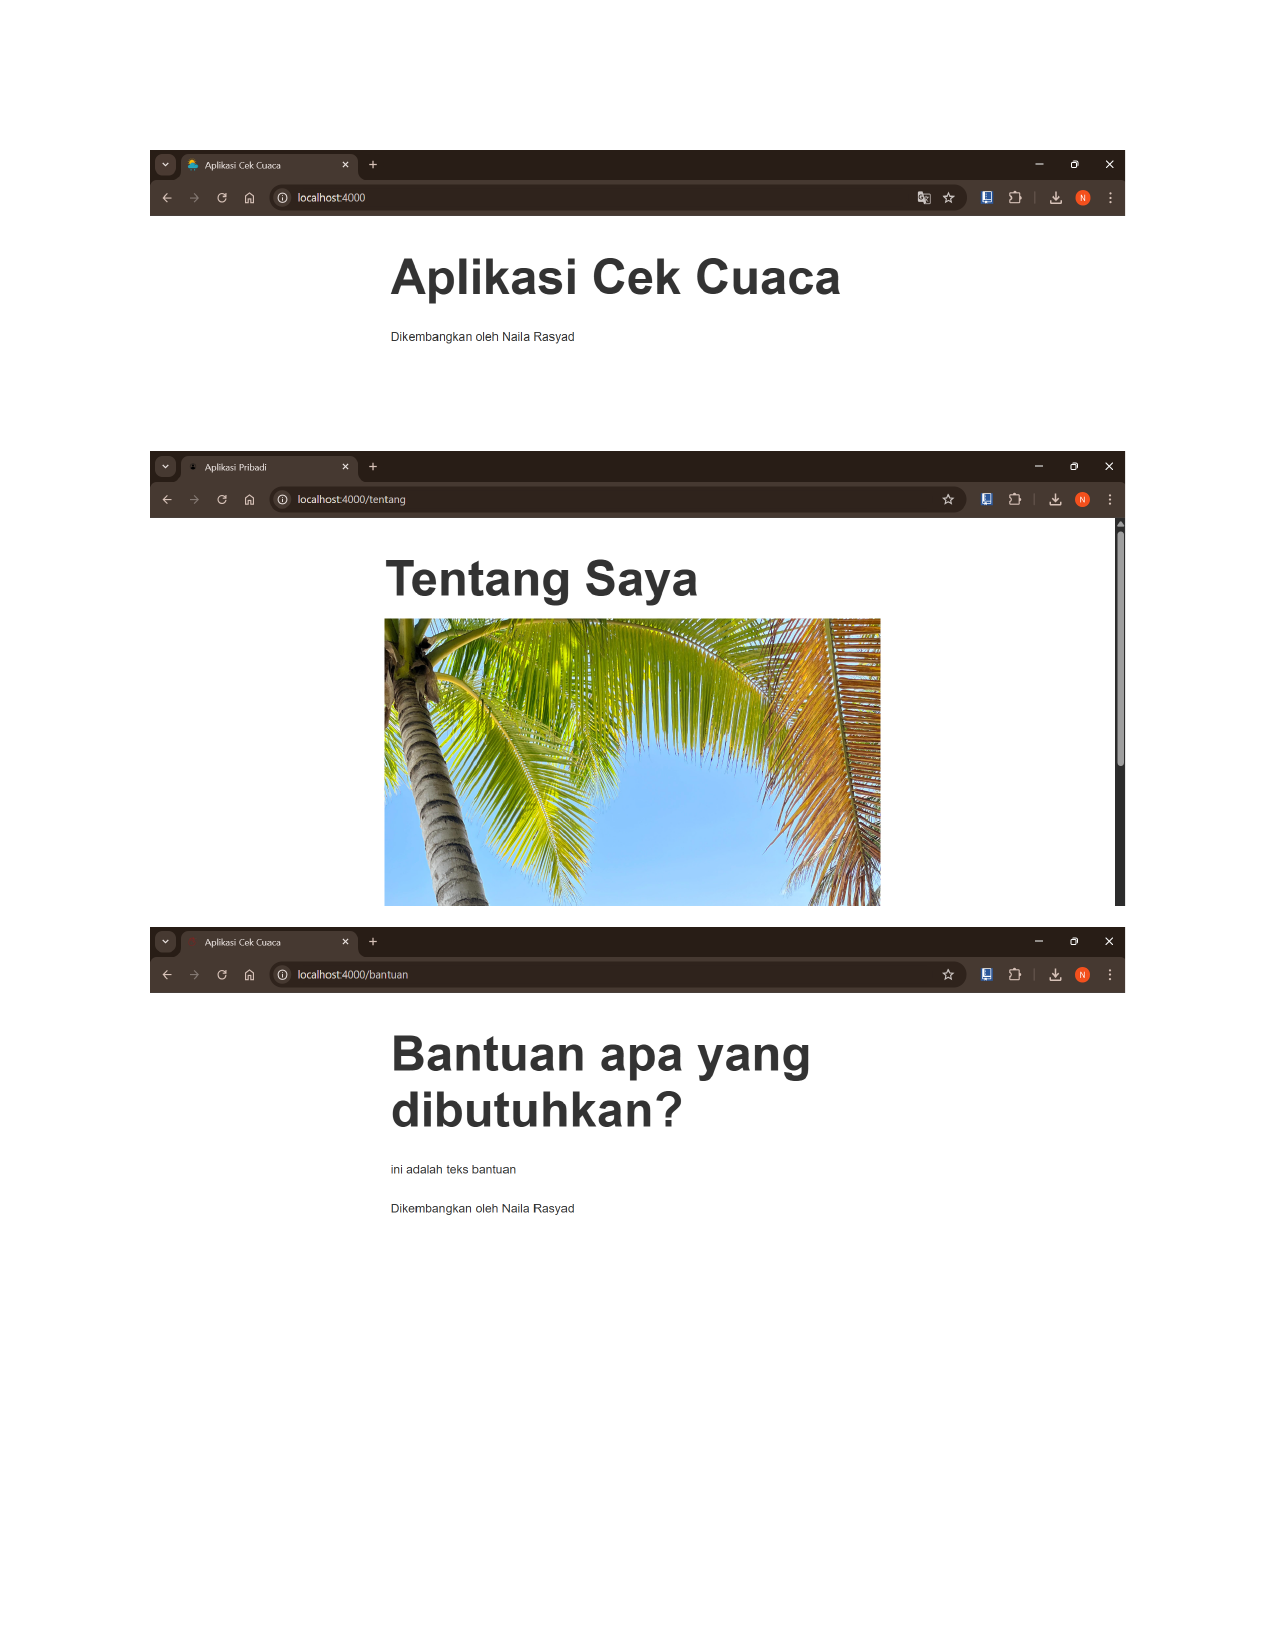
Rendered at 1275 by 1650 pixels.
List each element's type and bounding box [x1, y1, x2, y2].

picture [150, 150, 1125, 431]
picture [150, 451, 1125, 906]
picture [150, 927, 1125, 1229]
